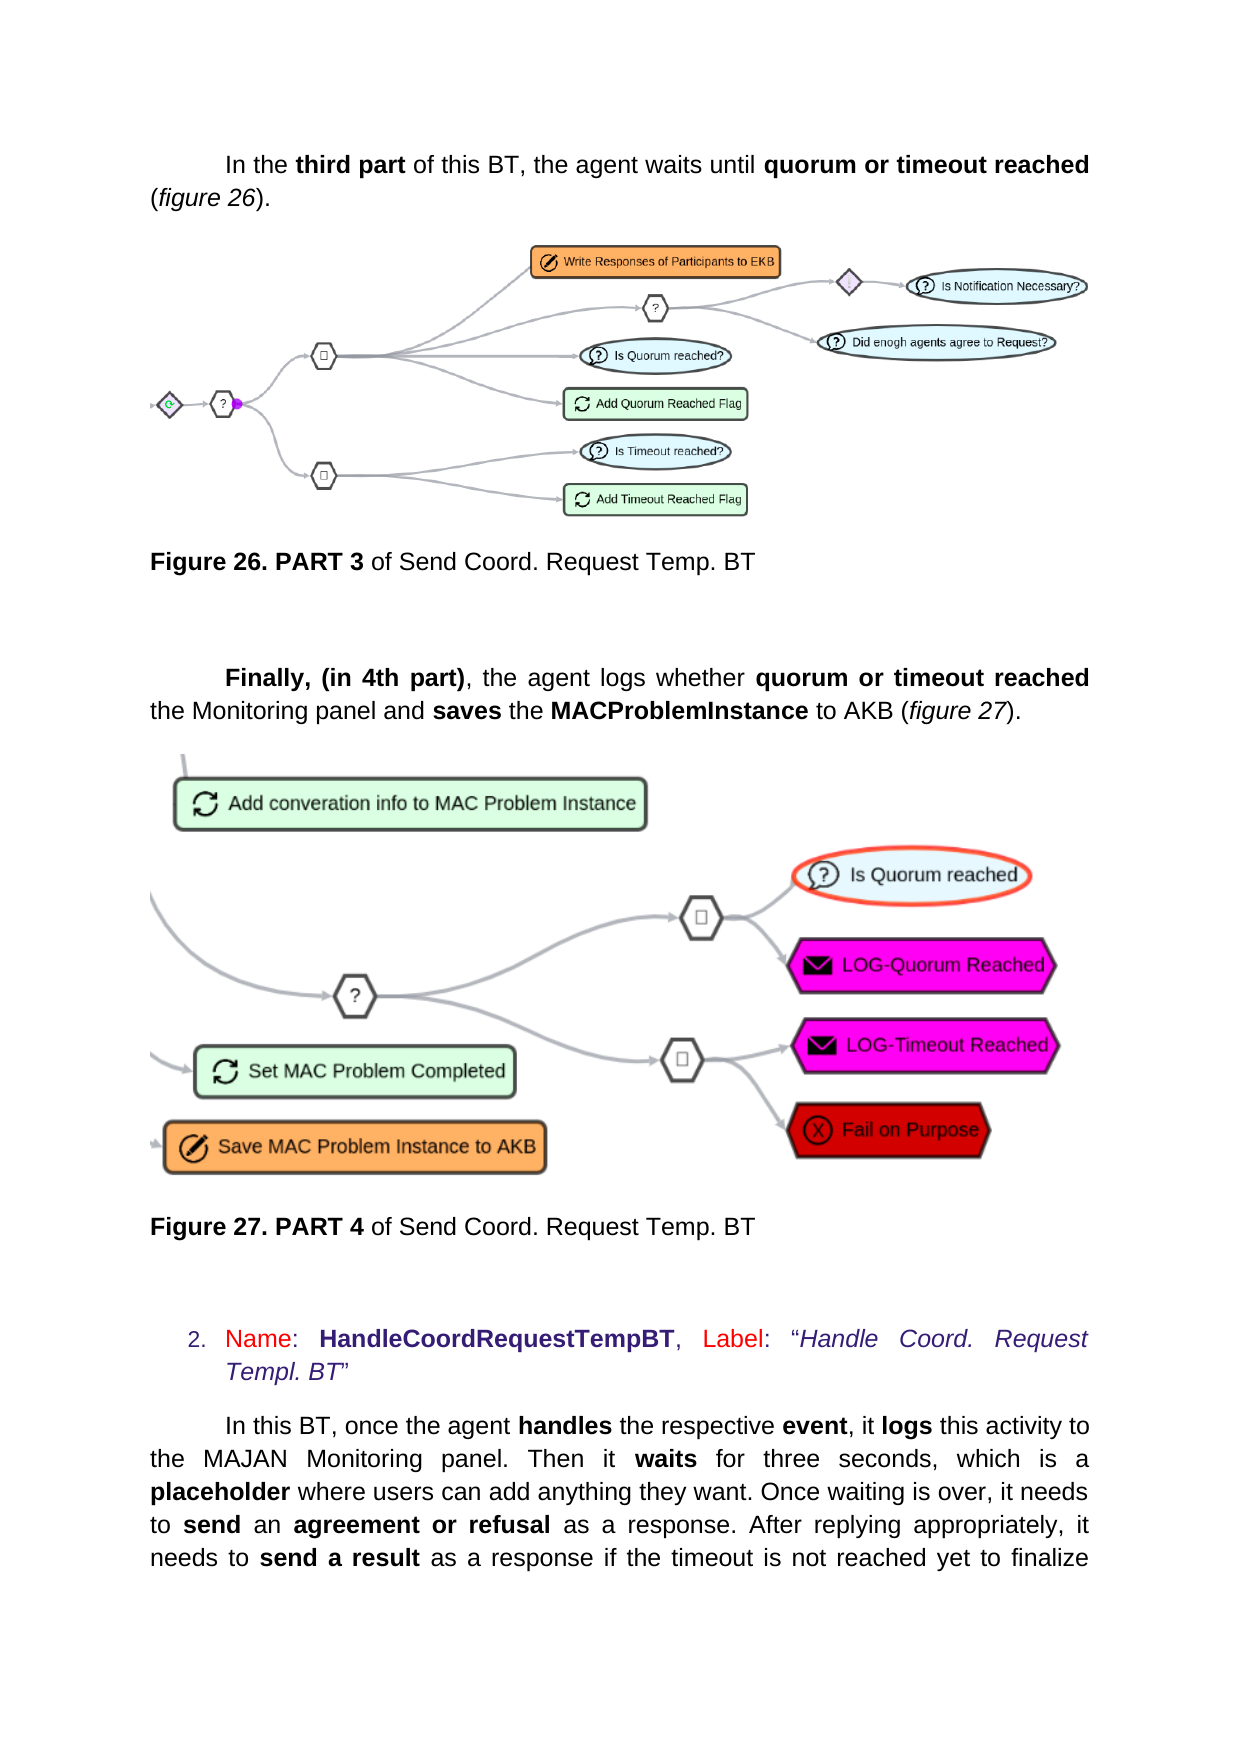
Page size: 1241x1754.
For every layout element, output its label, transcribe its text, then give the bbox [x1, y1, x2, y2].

text Figure 27. PART 4 of Send Coord. Request Temp. BT [150, 1212, 1090, 1241]
text Finally, (in 4th part), the agent logs whether quorum or timeout reached the Monitoring panel and saves the MACProblemInstance to AKB (figure 27). [150, 663, 1090, 725]
picture [150, 241, 1091, 519]
list Name: HandleCoordRequestTempBT, Label: “Handle Coord. Request Templ. BT” [187, 1324, 1090, 1386]
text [150, 1411, 1090, 1572]
picture [150, 754, 1091, 1184]
text Figure 26. PART 3 of Send Coord. Request Temp. BT [150, 547, 1090, 576]
text In the third part of this BT, the agent waits until quorum or timeout reached (figure 26). [150, 150, 1090, 212]
